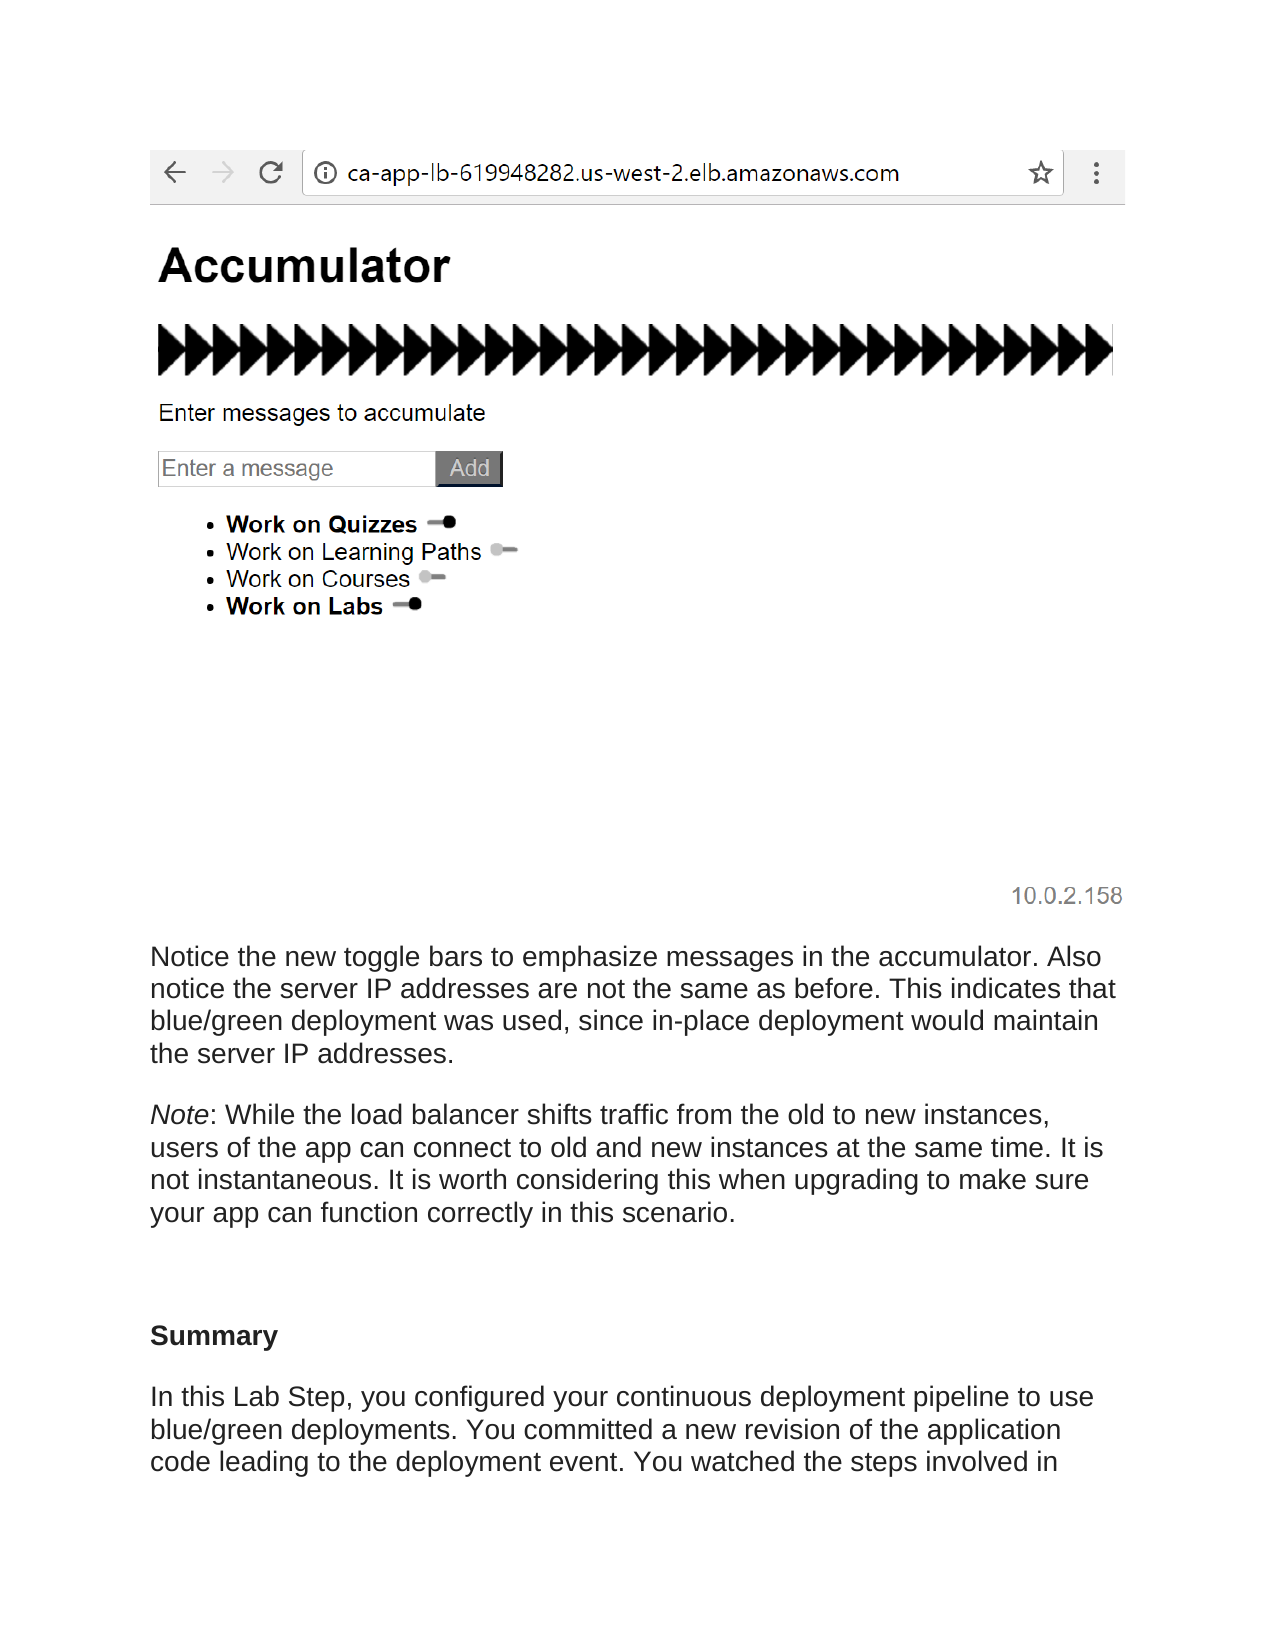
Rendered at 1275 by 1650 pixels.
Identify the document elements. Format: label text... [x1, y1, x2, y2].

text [150, 1380, 1125, 1477]
text Note: While the load balancer shifts traffic from the old to new instances, users of the app can connect to old and new instances at the same time. It is not instantaneous. It is worth considering this when upgrading to make sure your app can function correctly in this scenario. [150, 1098, 1125, 1228]
text Notice the new toggle bars to emphasize messages in the accumulator. Also notice the server IP addresses are not the same as before. This indicates that blue/green deployment was used, since in-place deployment would maintain the server IP addresses. [150, 939, 1125, 1069]
picture [150, 150, 1125, 911]
text Summary [150, 1319, 1125, 1351]
